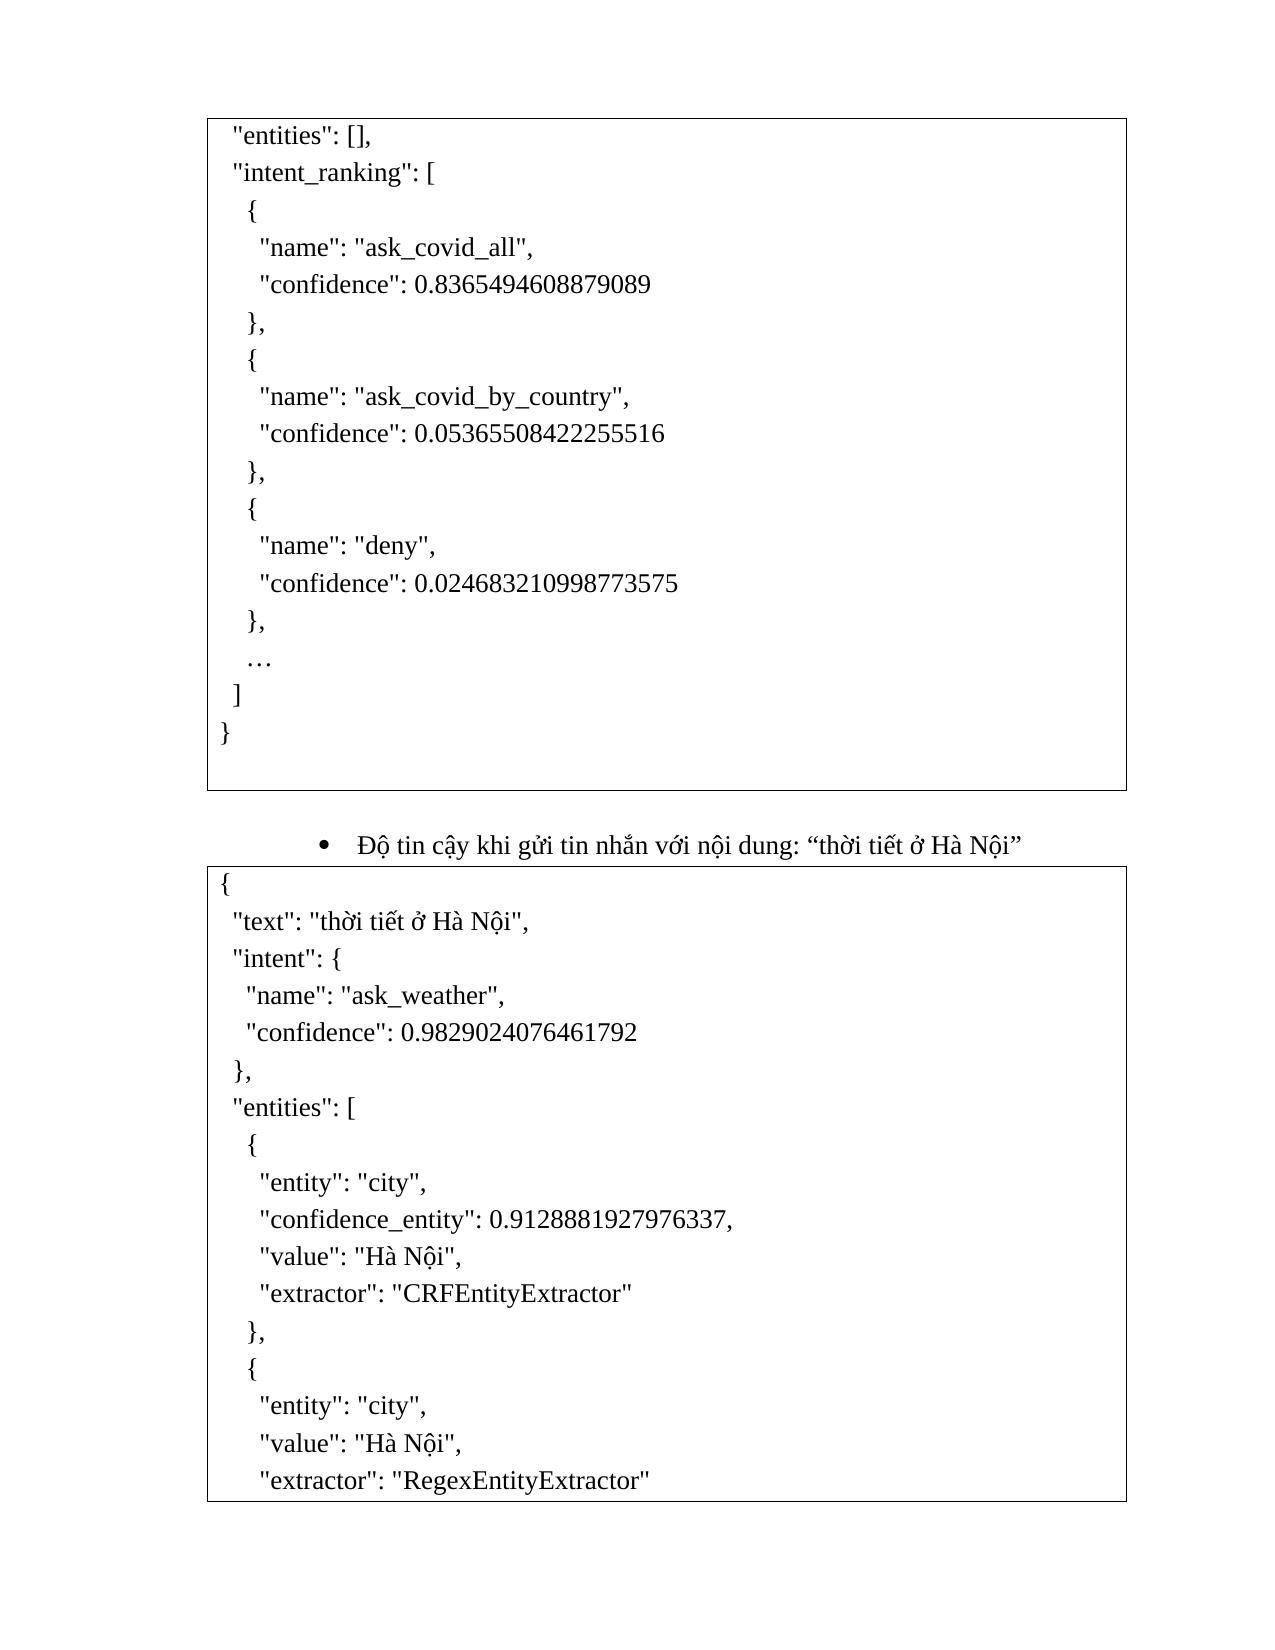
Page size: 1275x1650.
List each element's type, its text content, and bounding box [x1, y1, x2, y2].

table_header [208, 867, 1126, 1501]
list Độ tin cậy khi gửi tin nhắn với nội dung: “thời tiết ở Hà Nội” [319, 829, 1127, 860]
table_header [208, 119, 1126, 790]
